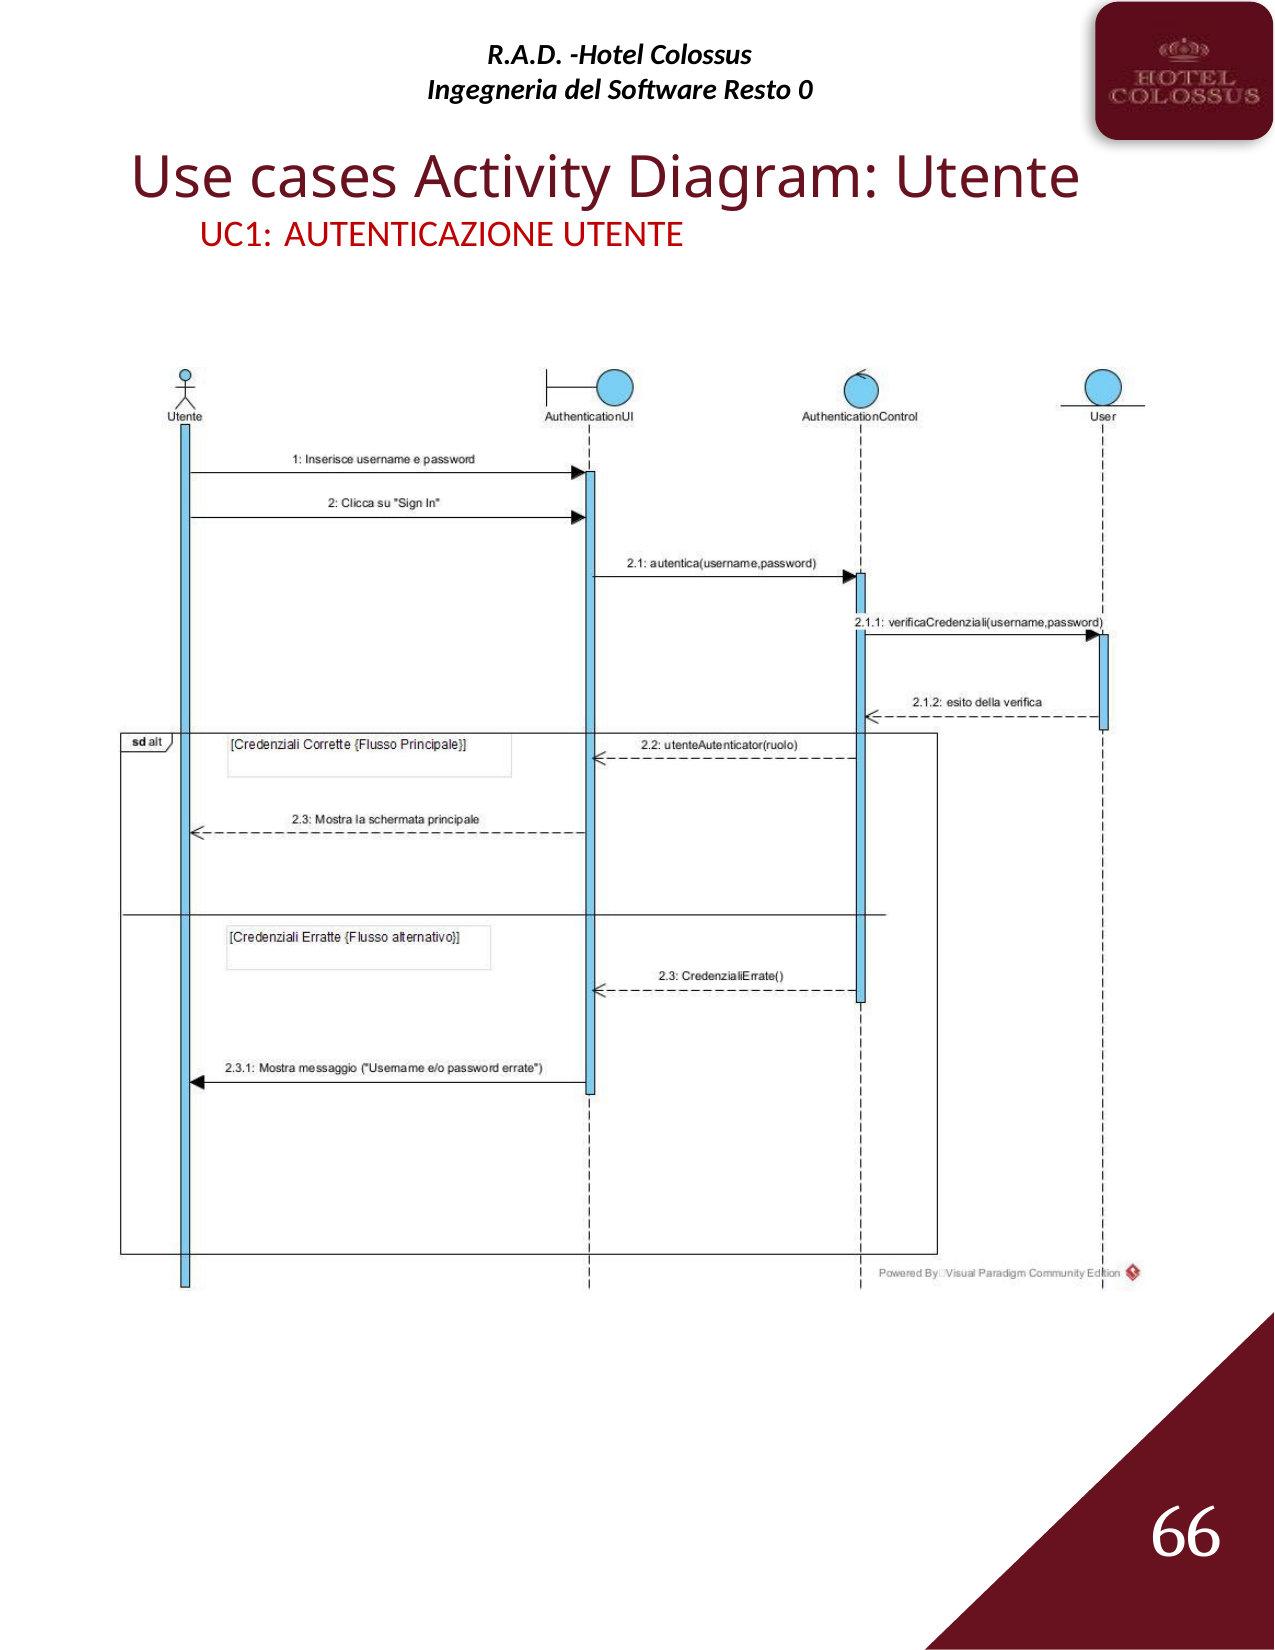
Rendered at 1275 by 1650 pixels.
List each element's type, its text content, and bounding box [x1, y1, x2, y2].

picture [1095, 1, 1274, 140]
picture [118, 367, 1146, 1291]
subtitle Use cases Activity Diagram: Utente [131, 146, 1275, 211]
subtitle UC1: AUTENTICAZIONE UTENTE [199, 211, 1275, 256]
